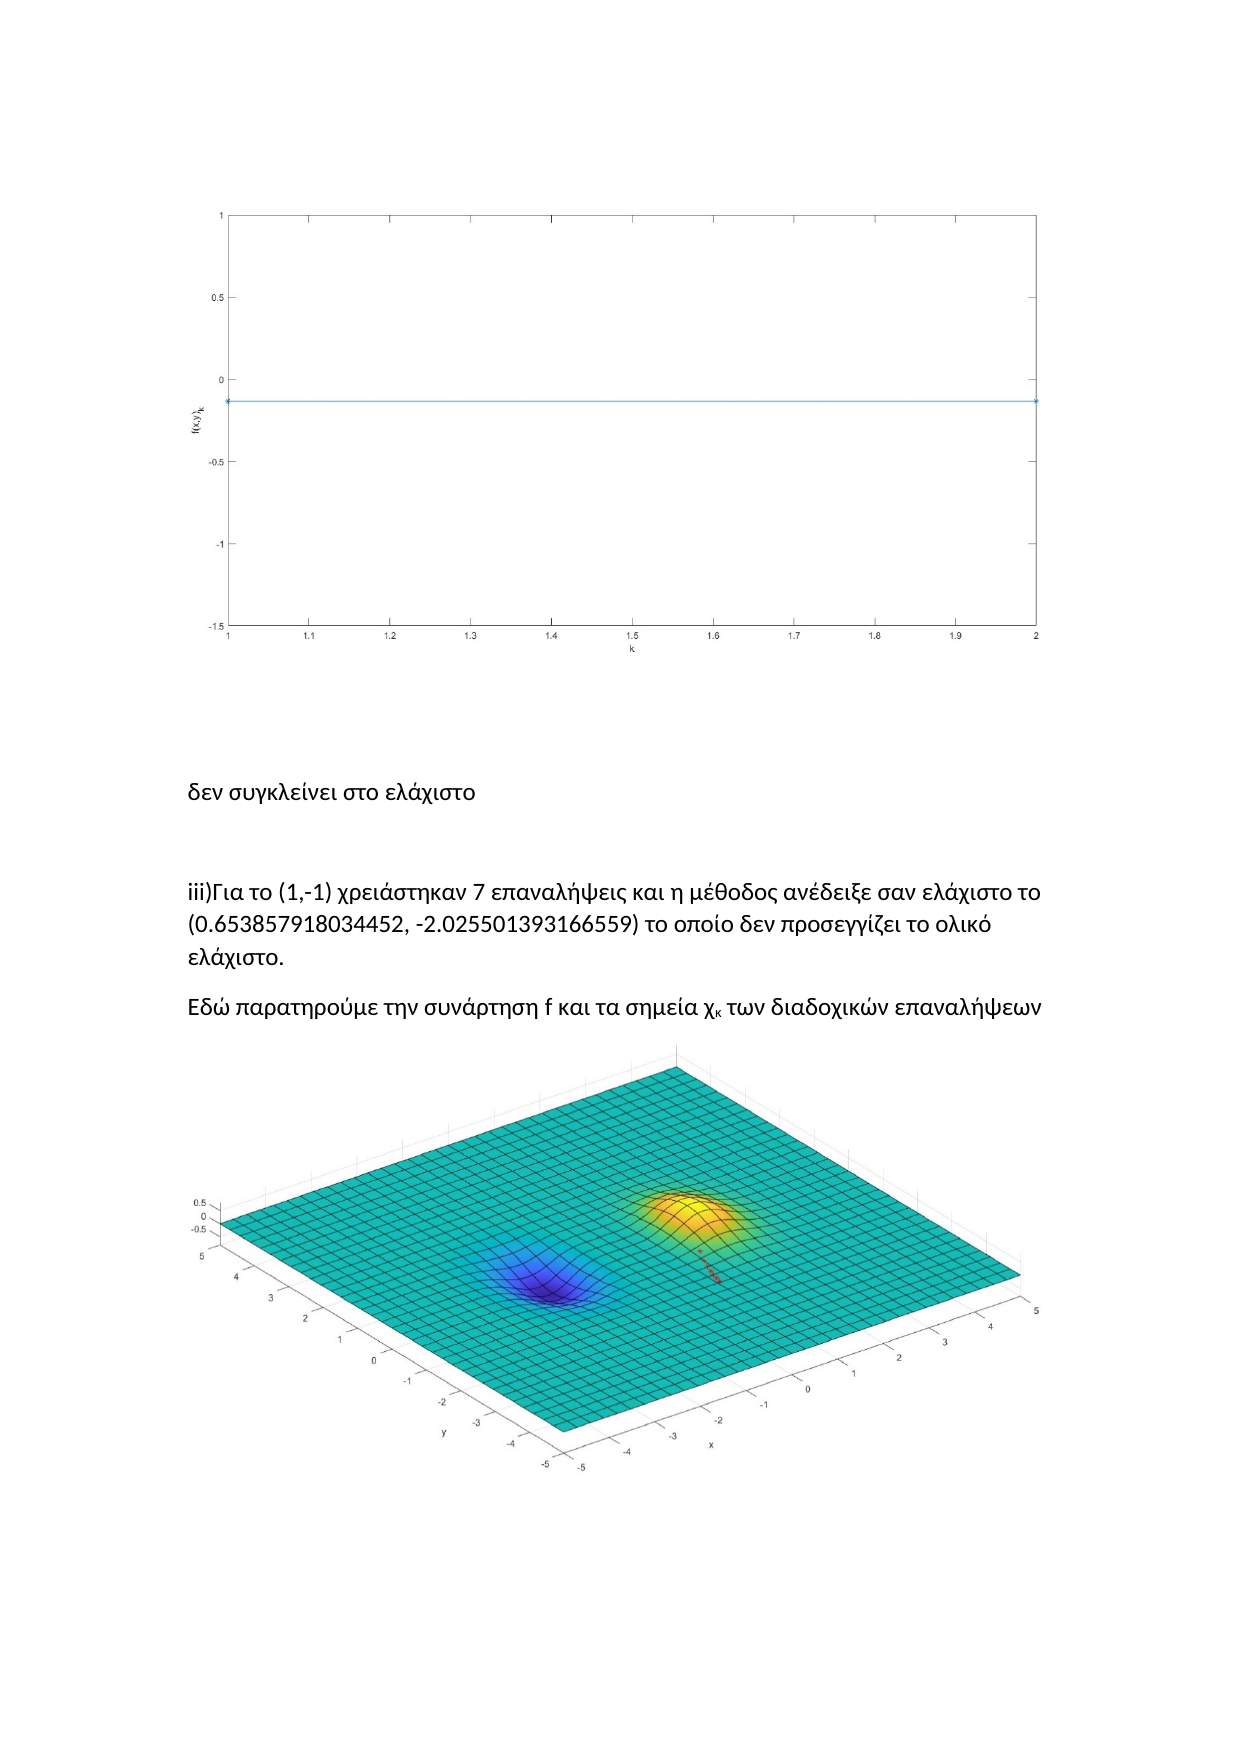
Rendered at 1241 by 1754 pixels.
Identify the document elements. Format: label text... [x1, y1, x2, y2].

picture [187, 1040, 1042, 1481]
picture [187, 199, 1053, 656]
text iii)Για το (1,-1) χρειάστηκαν 7 επαναλήψεις και η μέθοδος ανέδειξε σαν ελάχιστο το (0.653857918034452, -2.025501393166559) το οποίο δεν προσεγγίζει το ολικό ελάχιστο. [187, 876, 1053, 972]
text Εδώ παρατηρούμε την συνάρτηση f και τα σημεία χκ των διαδοχικών επαναλήψεων [187, 991, 1053, 1022]
text δεν συγκλείνει στο ελάχιστο [187, 777, 1053, 807]
